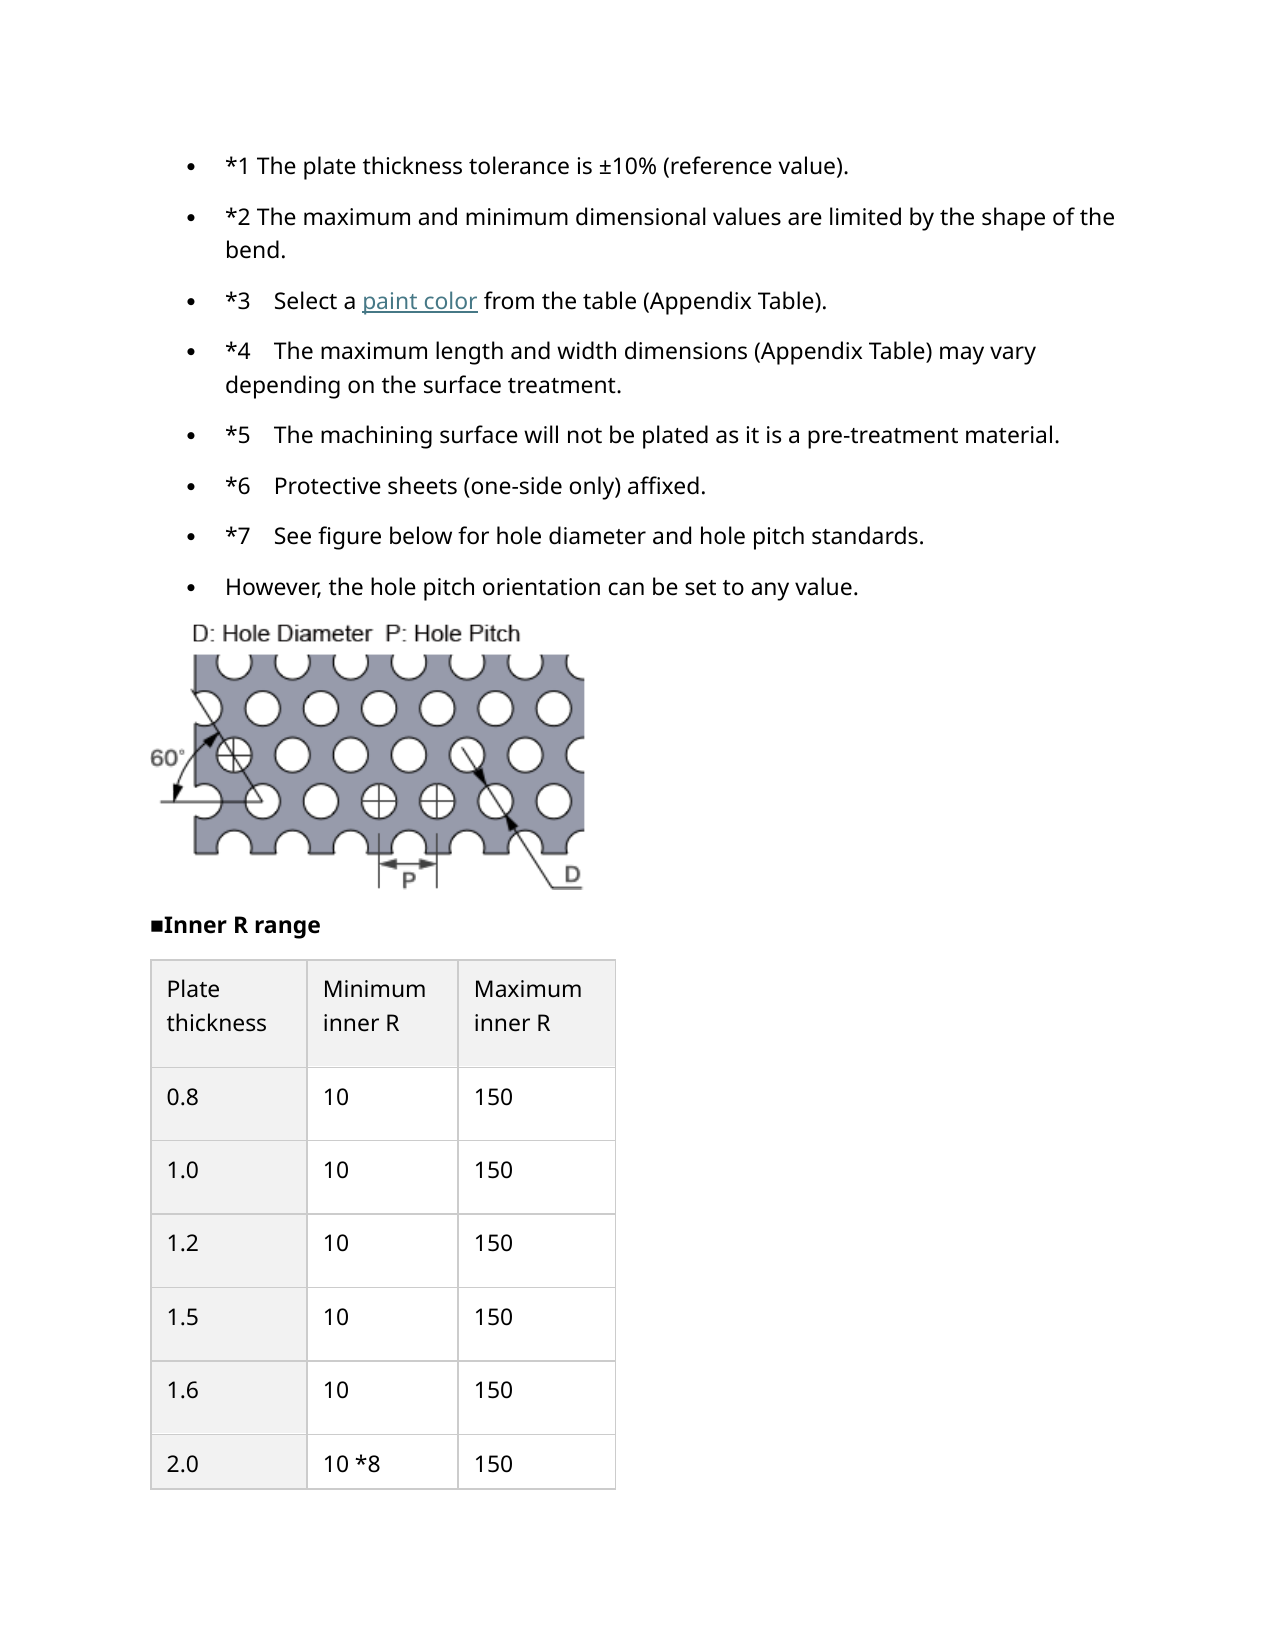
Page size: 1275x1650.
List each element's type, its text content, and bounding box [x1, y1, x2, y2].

picture [150, 620, 585, 890]
list *1 The plate thickness tolerance is ±10% (reference value). [187, 150, 1125, 181]
list *5 The machining surface will not be plated as it is a pre-treatment material. [187, 419, 1125, 450]
table_cell 1.0 [152, 1141, 306, 1213]
table_header Maximum inner R [459, 961, 615, 1066]
table_cell 10 [308, 1215, 457, 1287]
text ■Inner R range [150, 909, 1125, 940]
table_cell 150 [459, 1288, 615, 1360]
list *4 The maximum length and width dimensions (Appendix Table) may vary depending on the surface treatment. [187, 335, 1125, 400]
table_cell 150 [459, 1141, 615, 1213]
table_cell 0.8 [152, 1068, 306, 1140]
table_cell 10 [308, 1288, 457, 1360]
table_cell 1.5 [152, 1288, 306, 1360]
table_cell 150 [459, 1215, 615, 1287]
table_cell 10 [308, 1362, 457, 1433]
table_cell 150 [459, 1068, 615, 1140]
list *3 Select a paint color from the table (Appendix Table). [187, 284, 1125, 316]
list *2 The maximum and minimum dimensional values are limited by the shape of the bend. [187, 200, 1125, 265]
list However, the hole pitch orientation can be set to any value. [187, 570, 1125, 602]
table_cell 150 [459, 1362, 615, 1433]
table_cell 1.2 [152, 1215, 306, 1287]
table_cell 2.0 [152, 1435, 306, 1488]
table_cell 10 [308, 1141, 457, 1213]
table_cell 1.6 [152, 1362, 306, 1433]
table_cell 10 [308, 1068, 457, 1140]
table_header Plate thickness [152, 961, 306, 1066]
list *7 See figure below for hole diameter and hole pitch standards. [187, 520, 1125, 551]
table_cell 10 *8 [308, 1435, 457, 1488]
table_header Minimum inner R [308, 961, 457, 1066]
table_cell 150 [459, 1435, 615, 1488]
list *6 Protective sheets (one-side only) affixed. [187, 469, 1125, 501]
